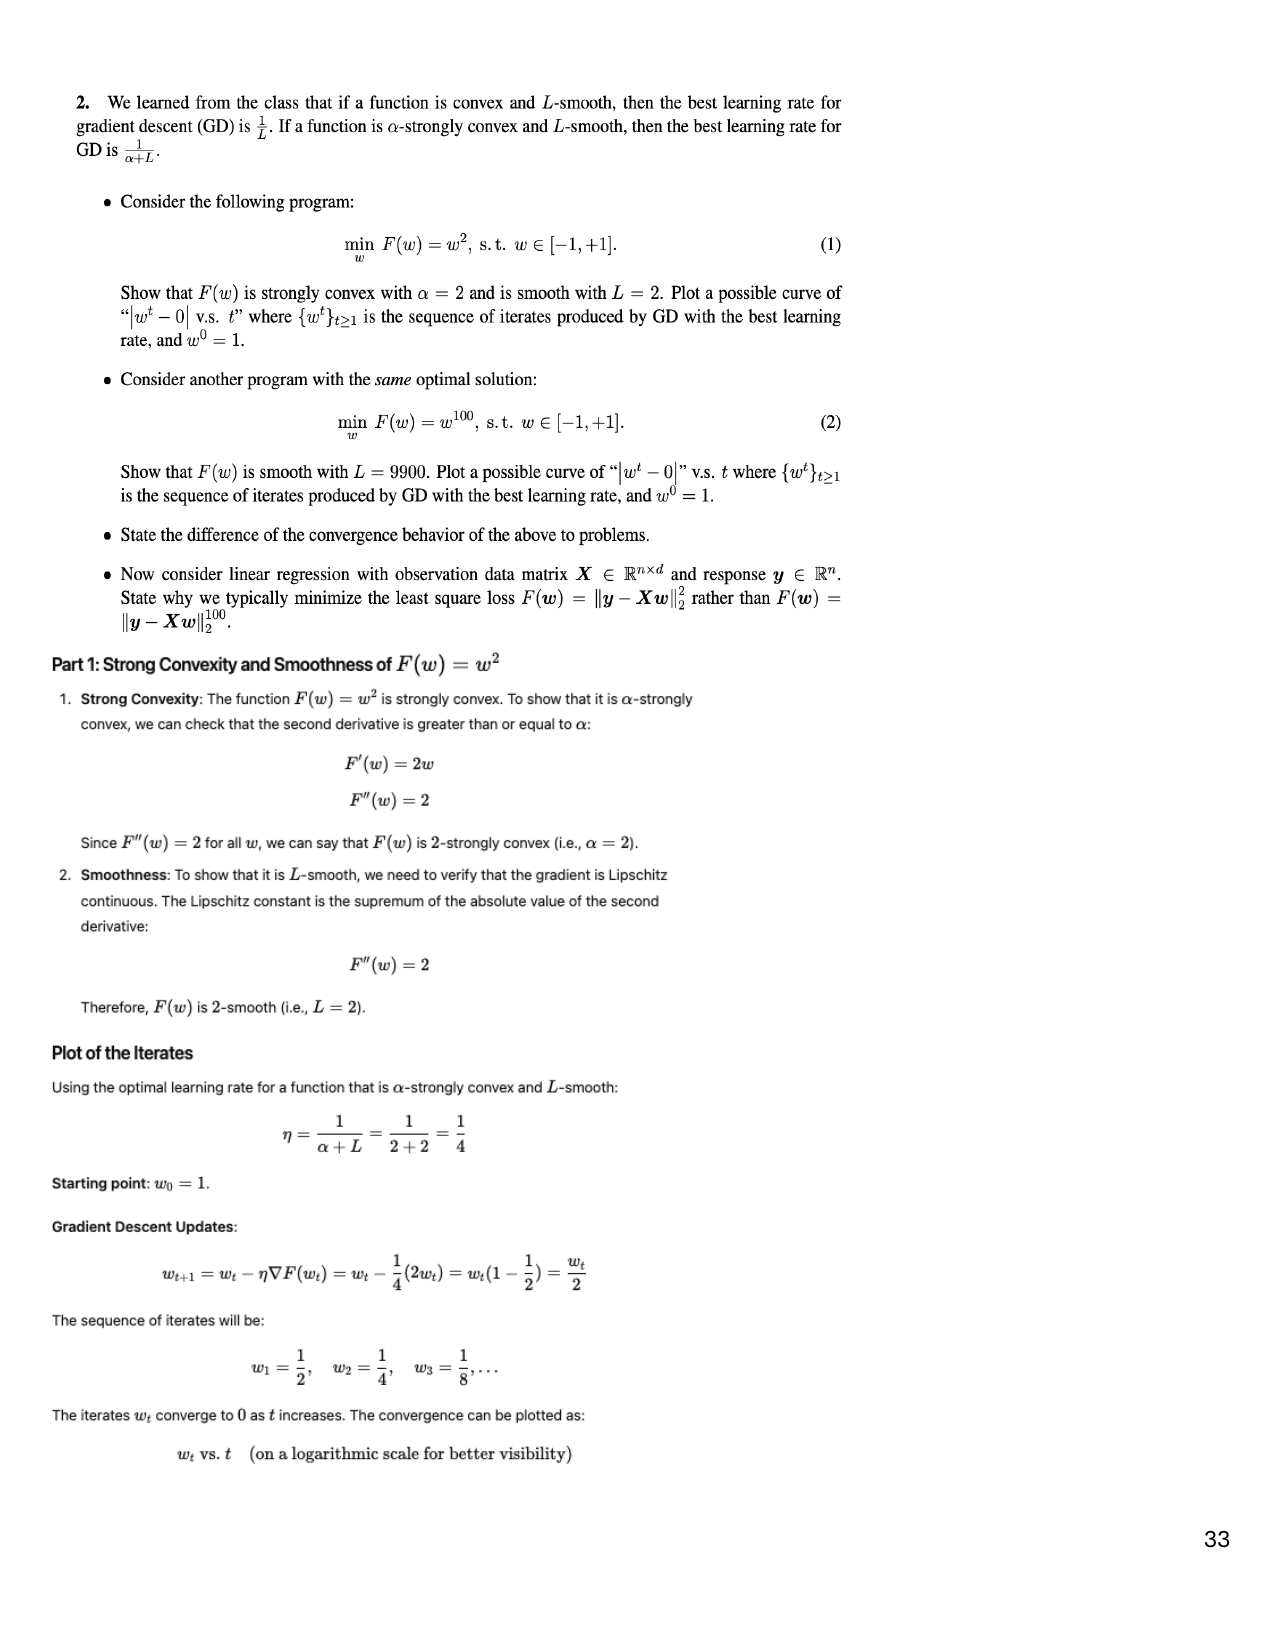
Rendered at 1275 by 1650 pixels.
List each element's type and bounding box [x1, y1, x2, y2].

picture [45, 60, 908, 1473]
